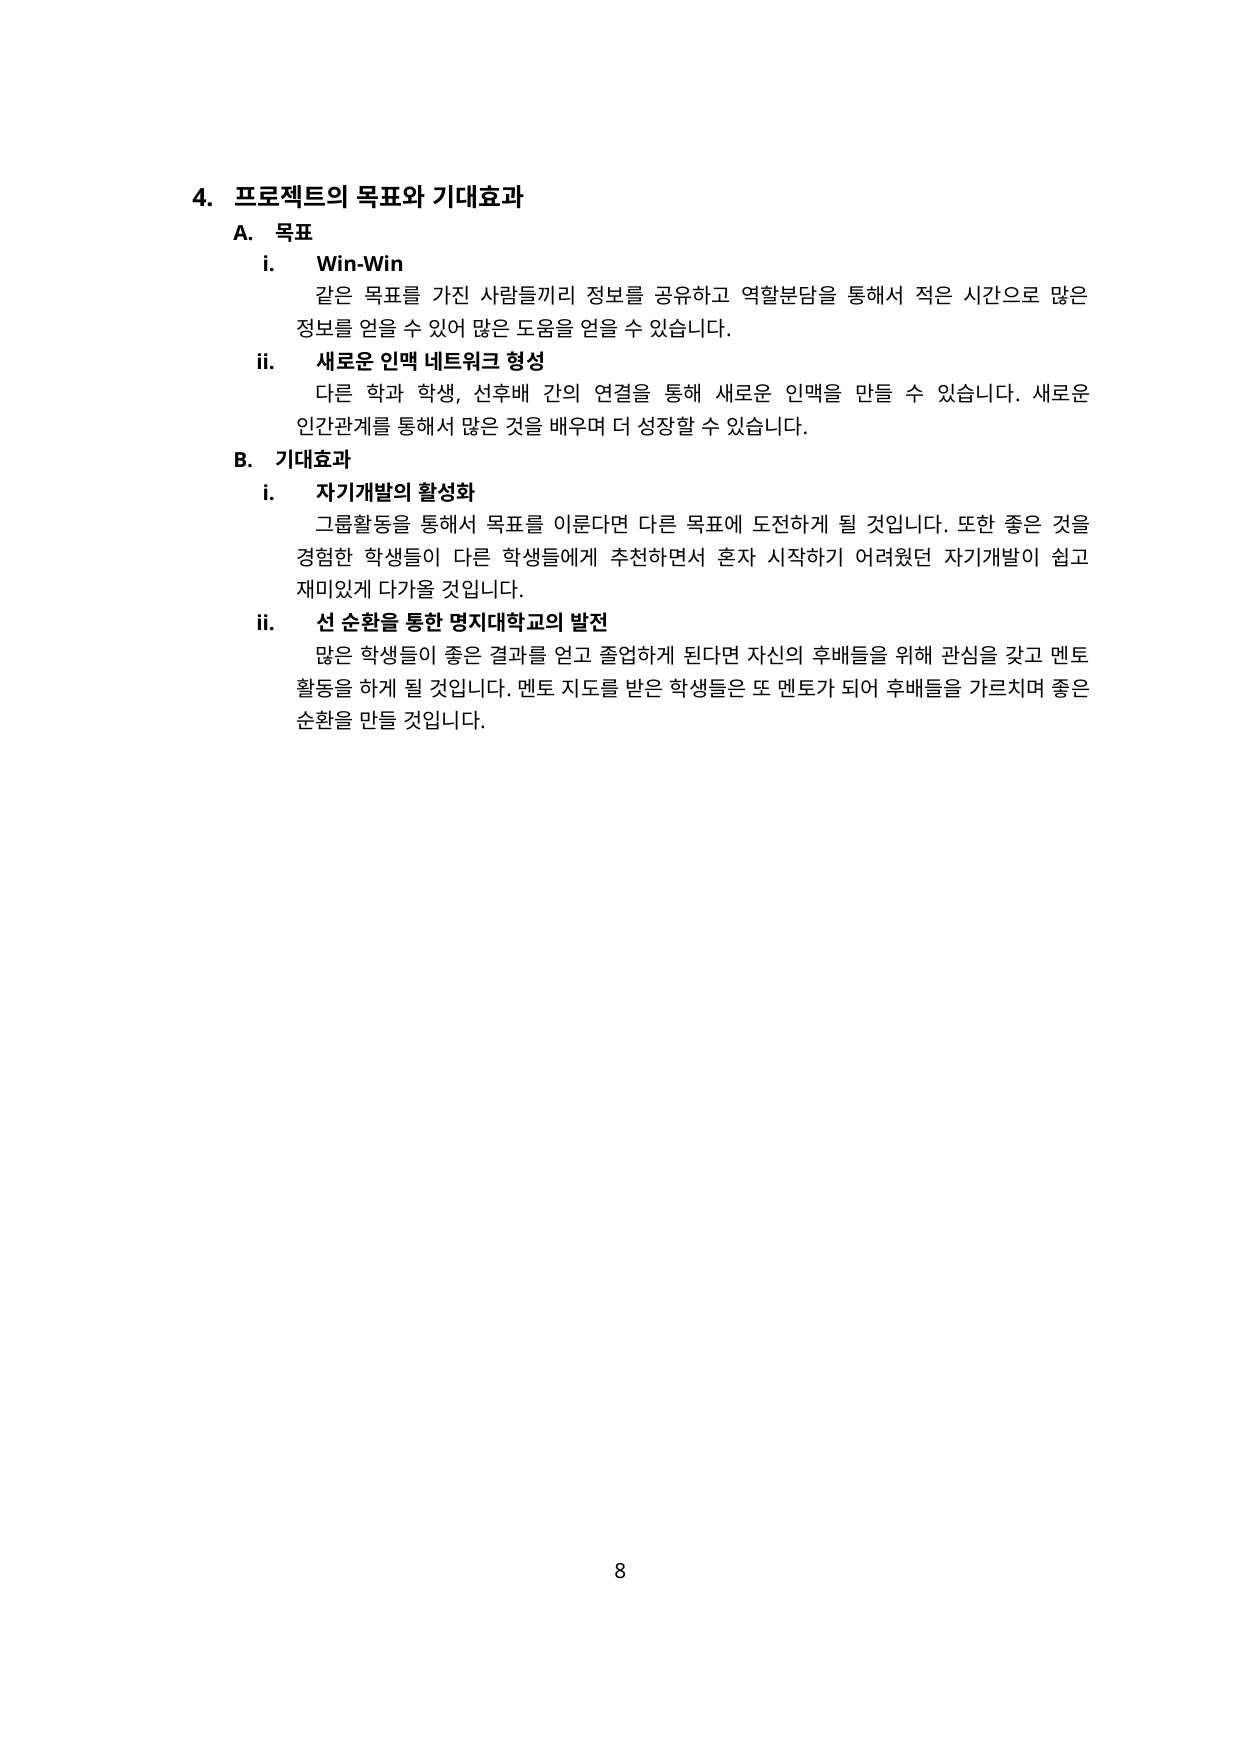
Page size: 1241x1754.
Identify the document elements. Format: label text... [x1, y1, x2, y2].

list 선 순환을 통한 명지대학교의 발전 [275, 606, 1090, 637]
text 많은 학생들이 좋은 결과를 얻고 졸업하게 된다면 자신의 후배들을 위해 관심을 갖고 멘토 활동을 하게 될 것입니다. 멘토 지도를 받은 학생들은 또 멘토가 되어 후배들을 가르치며 좋은 순환을 만들 것입니다. [296, 639, 1090, 735]
text 같은 목표를 가진 사람들끼리 정보를 공유하고 역할분담을 통해서 적은 시간으로 많은 정보를 얻을 수 있어 많은 도움을 얻을 수 있습니다. [296, 279, 1090, 342]
text 다른 학과 학생, 선후배 간의 연결을 통해 새로운 인맥을 만들 수 있습니다. 새로운 인간관계를 통해서 많은 것을 배우며 더 성장할 수 있습니다. [296, 378, 1090, 441]
list 기대효과 [233, 443, 1090, 473]
list 목표 [233, 216, 1090, 247]
text 그룹활동을 통해서 목표를 이룬다면 다른 목표에 도전하게 될 것입니다. 또한 좋은 것을 경험한 학생들이 다른 학생들에게 추천하면서 혼자 시작하기 어려웠던 자기개발이 쉽고 재미있게 다가올 것입니다. [296, 508, 1090, 604]
list 새로운 인맥 네트워크 형성 [275, 345, 1090, 375]
list 자기개발의 활성화 [275, 476, 1090, 506]
list Win-Win [275, 249, 1090, 277]
text 프로젝트의 목표와 기대효과 [192, 177, 1090, 213]
